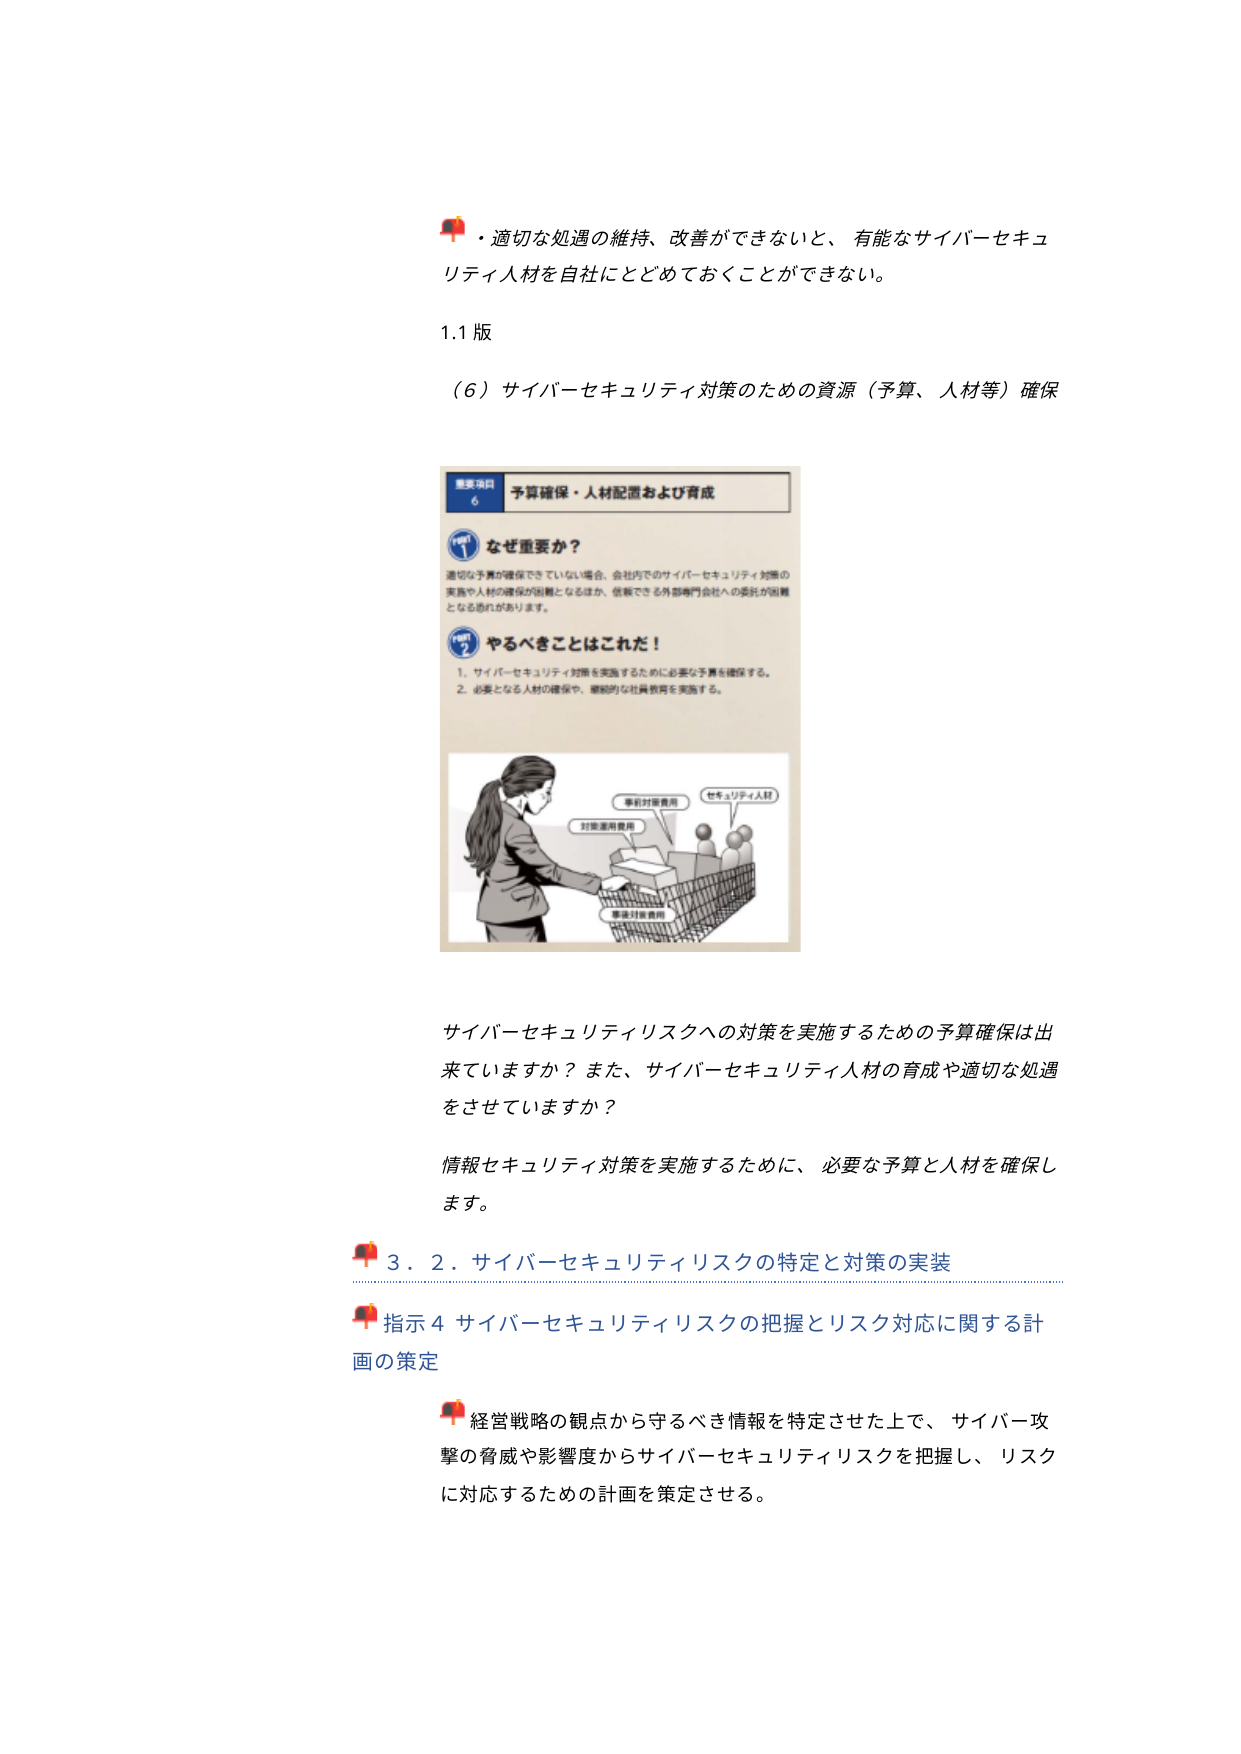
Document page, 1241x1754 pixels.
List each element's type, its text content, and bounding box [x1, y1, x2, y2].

text 情報セキュリティ対策を実施するために、 必要な予算と人材を確保します。 [440, 1146, 1063, 1221]
text ３．２．サイバーセキュリティリスクの特定と対策の実装 [352, 1242, 1063, 1283]
text サイバーセキュリティリスクへの対策を実施するための予算確保は出来ていますか？ また、サイバーセキュリティ人材の育成や適切な処遇をさせていますか？ [440, 1013, 1063, 1125]
picture [439, 216, 465, 242]
picture [352, 1241, 378, 1267]
picture [439, 466, 801, 952]
text 指示４ サイバーセキュリティリスクの把握とリスク対応に関する計画の策定 [352, 1304, 1063, 1379]
picture [352, 1303, 378, 1329]
picture [439, 1399, 465, 1425]
text 経営戦略の観点から守るべき情報を特定させた上で、 サイバー攻撃の脅威や影響度からサイバーセキュリティリスクを把握し、 リスクに対応するための計画を策定させる。 [440, 1399, 1063, 1512]
text ・適切な処遇の維持、改善ができないと、 有能なサイバーセキュリティ人材を自社にとどめておくことができない。 [440, 217, 1063, 292]
text 1.1版 [440, 313, 1063, 350]
text （６）サイバーセキュリティ対策のための資源（予算、 人材等）確保 [440, 371, 1063, 408]
